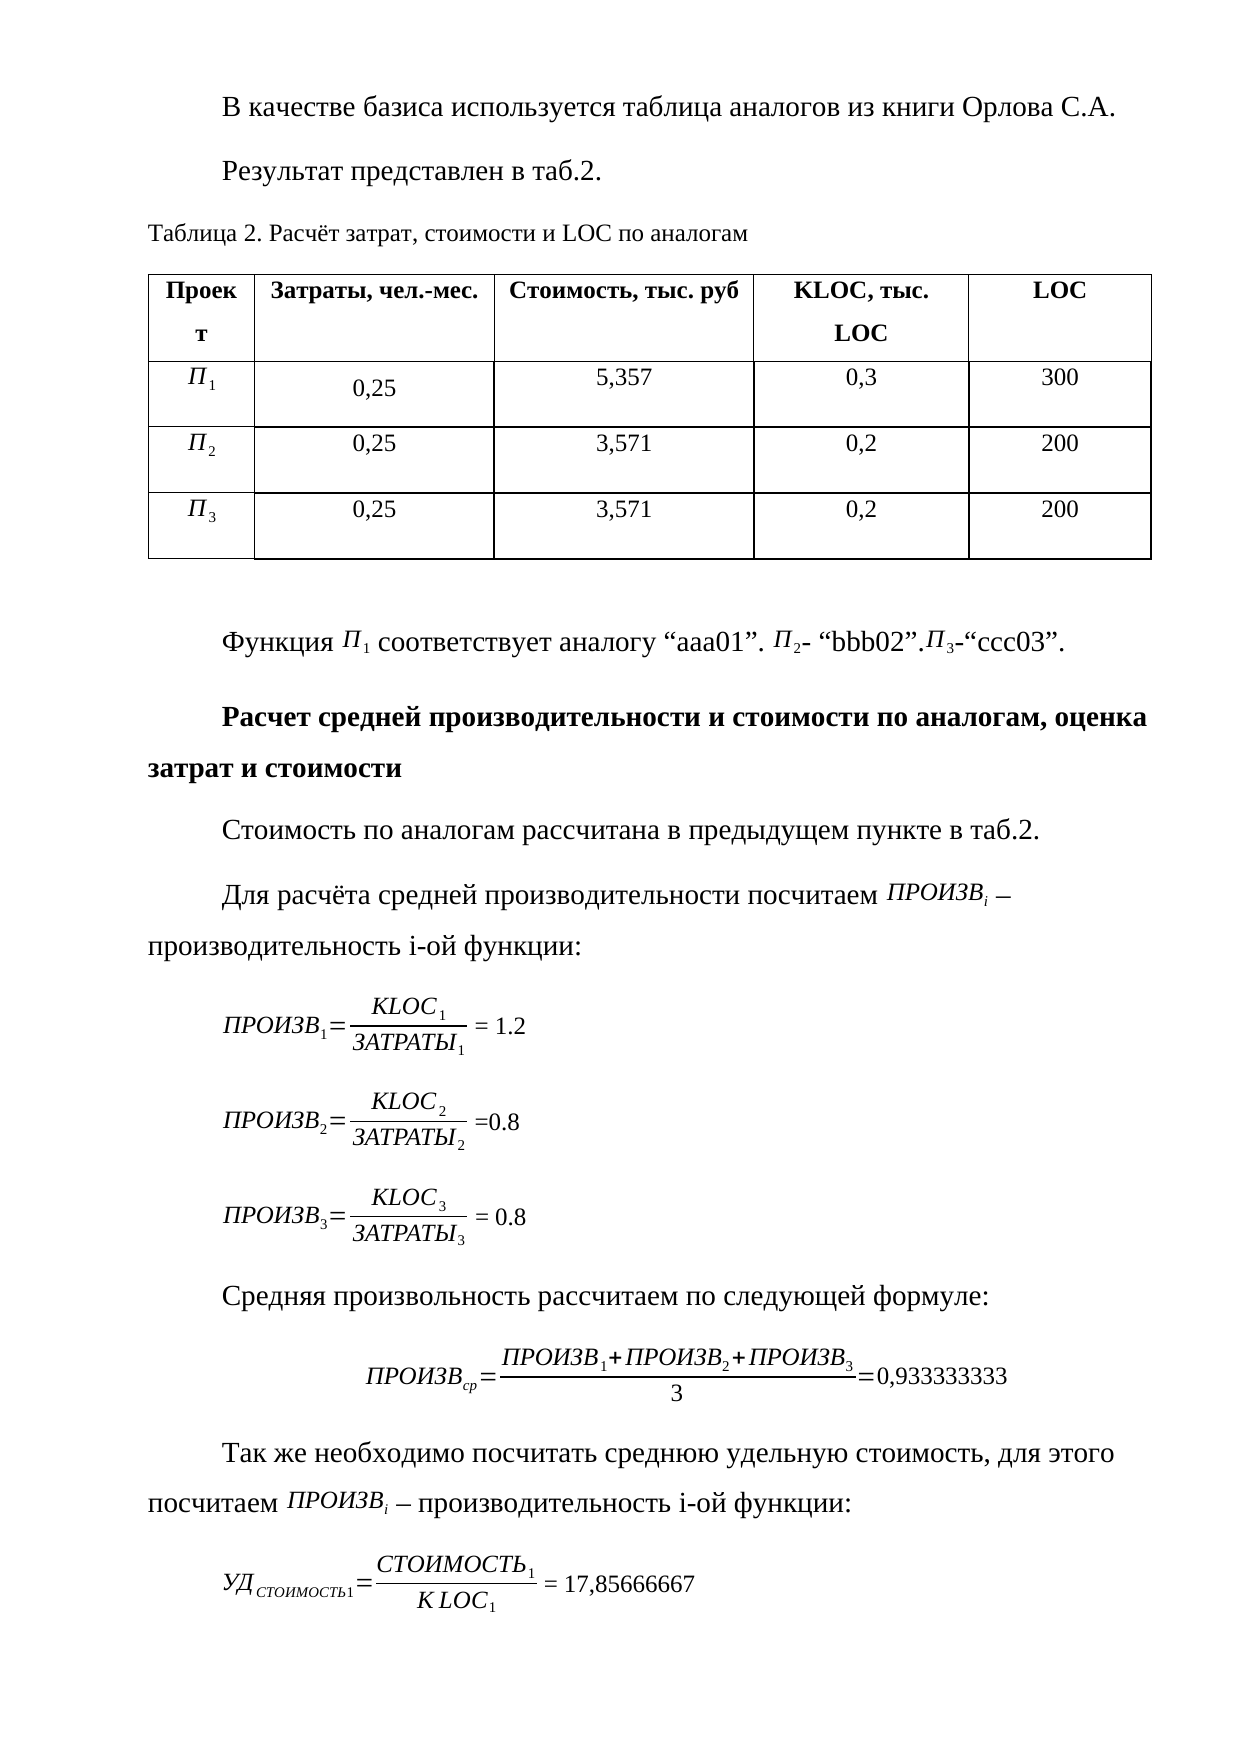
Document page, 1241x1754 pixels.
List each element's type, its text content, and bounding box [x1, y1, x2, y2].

table_cell 3,571 [495, 428, 753, 492]
table_header Затраты, чел.-мес. [255, 275, 494, 361]
table_header Проект [149, 275, 254, 361]
text Функция соответствует аналогу “aaa01”. - “bbb02”.-“ccc03”. [148, 624, 1152, 658]
table_cell 200 [970, 428, 1150, 492]
text = 1.2 [148, 993, 1152, 1059]
text Таблица 2. Расчёт затрат, стоимости и LOC по аналогам [148, 218, 1152, 247]
table_cell 0,2 [755, 428, 968, 492]
table_header LOC [969, 275, 1151, 361]
table_cell [149, 493, 254, 558]
text = 0.8 [148, 1183, 1152, 1249]
text = 17,85666667 [148, 1550, 1152, 1617]
table_header KLOC, тыс. LOC [754, 275, 968, 361]
table_cell 0,3 [755, 362, 968, 426]
table_cell 0,25 [255, 428, 493, 492]
text Для расчёта средней производительности посчитаем – производительность i-ой функции: [148, 877, 1152, 961]
text Расчет средней производительности и стоимости по аналогам, оценка затрат и стоимости [148, 699, 1152, 783]
table_cell 0,25 [255, 362, 493, 426]
table_cell 300 [970, 362, 1150, 426]
table_cell [149, 427, 254, 492]
text Средняя произвольность рассчитаем по следующей формуле: [148, 1278, 1152, 1312]
table_cell 5,357 [495, 362, 753, 426]
table_cell 0,2 [755, 494, 968, 558]
text Стоимость по аналогам рассчитана в предыдущем пункте в таб.2. [148, 812, 1152, 846]
text =0.8 [148, 1088, 1152, 1154]
table_cell [149, 362, 254, 426]
text Результат представлен в таб.2. [148, 153, 1152, 187]
table_header Стоимость, тыс. руб [495, 275, 753, 361]
table_cell 0,25 [255, 494, 493, 558]
text Так же необходимо посчитать среднюю удельную стоимость, для этого посчитаем – производительность i-ой функции: [148, 1435, 1152, 1519]
table_cell 3,571 [495, 494, 753, 558]
table_cell 200 [970, 494, 1150, 558]
text В качестве базиса используется таблица аналогов из книги Орлова С.А. [148, 89, 1152, 122]
